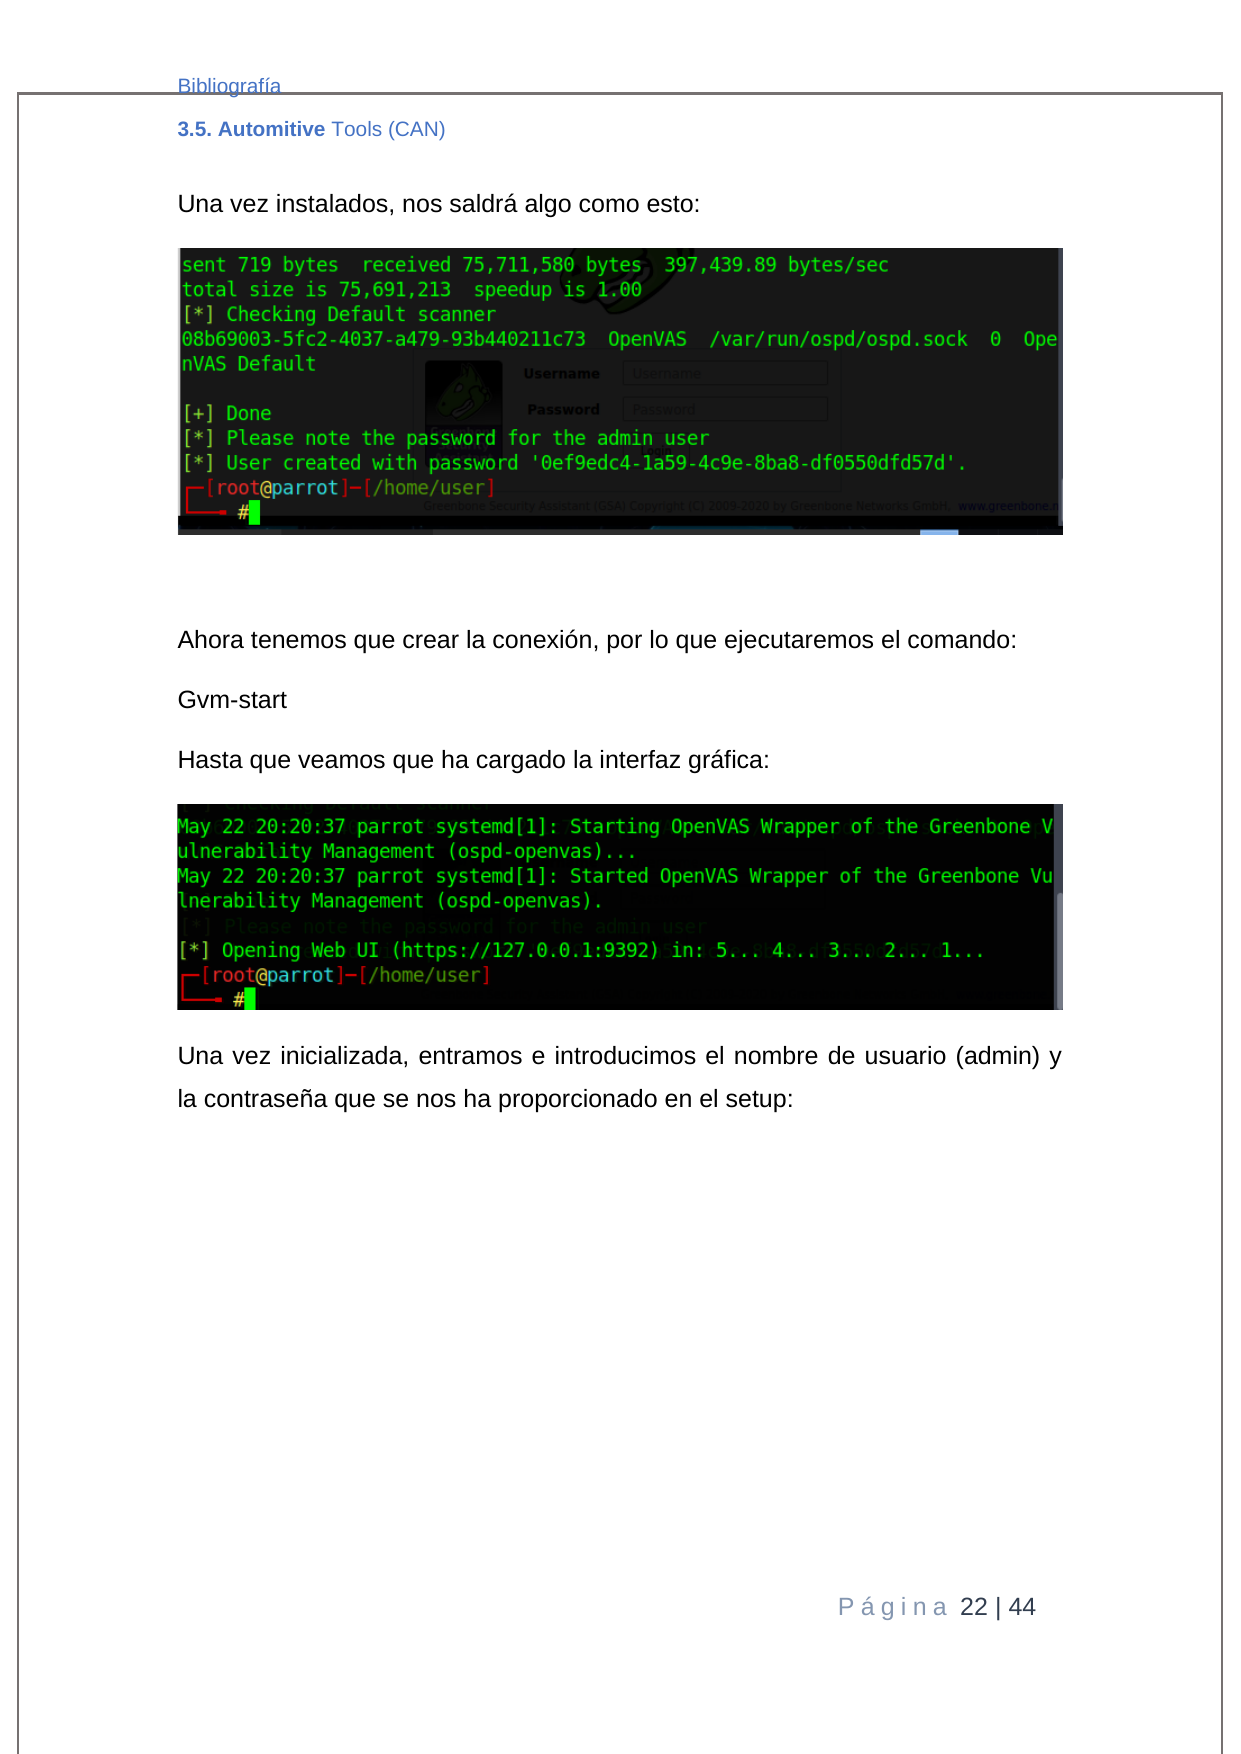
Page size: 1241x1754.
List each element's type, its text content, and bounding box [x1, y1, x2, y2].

text Ahora tenemos que crear la conexión, por lo que ejecutaremos el comando: [177, 625, 1063, 654]
picture [177, 248, 1063, 535]
text Una vez inicializada, entramos e introducimos el nombre de usuario (admin) y la contraseña que se nos ha proporcionado en el setup: [177, 1041, 1063, 1113]
text Hasta que veamos que ha cargado la interfaz gráfica: [177, 745, 1063, 773]
text Gvm-start [177, 685, 1063, 714]
picture [177, 804, 1063, 1010]
text Una vez instalados, nos saldrá algo como esto: [177, 188, 1063, 217]
